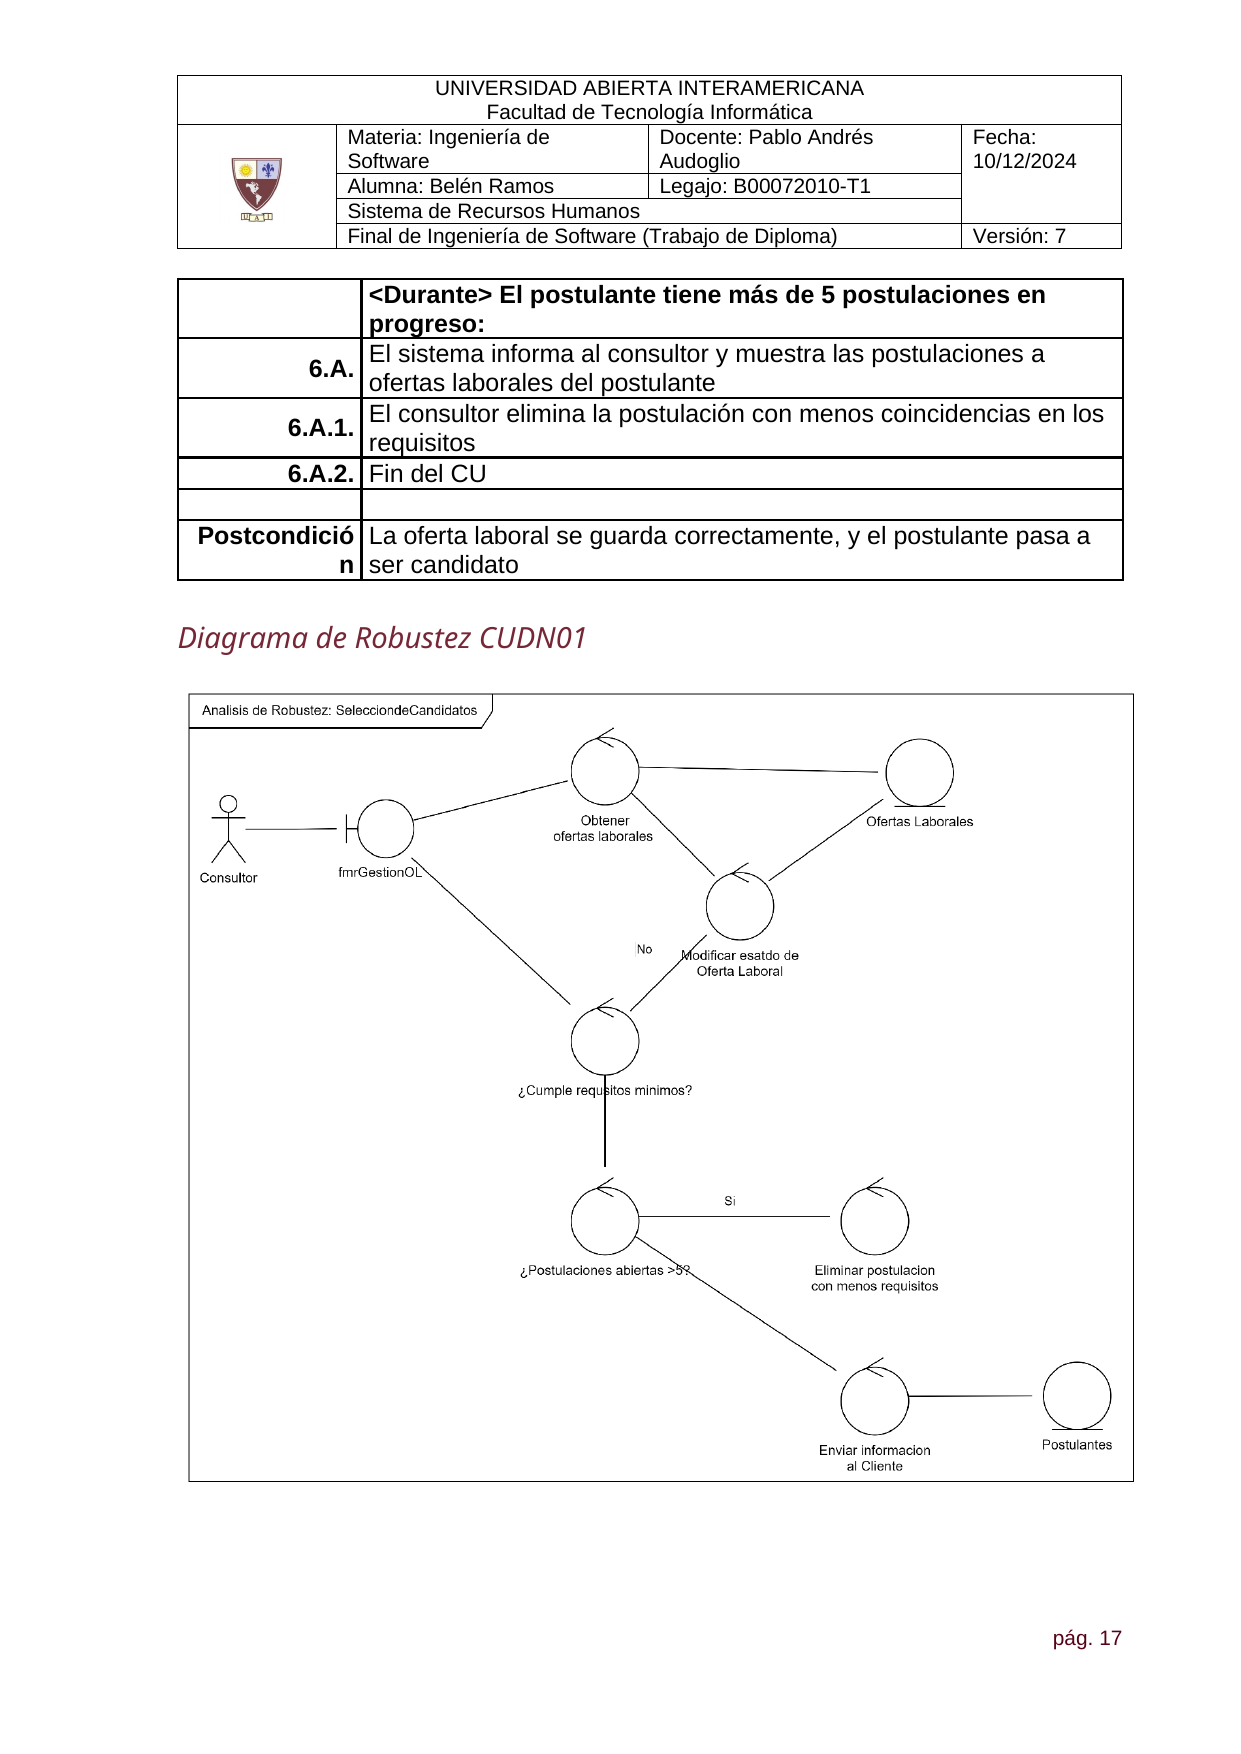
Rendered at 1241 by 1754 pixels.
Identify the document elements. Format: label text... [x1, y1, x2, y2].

table_cell 6.A. [179, 339, 360, 397]
table_cell [798, 490, 1122, 519]
table_cell Postcondición [179, 521, 360, 578]
subtitle Diagrama de Robustez CUDN01 [177, 618, 1122, 657]
table_cell [179, 490, 360, 519]
table_cell 6.A.2. [179, 459, 360, 488]
table_cell La oferta laboral se guarda correctamente, y el postulante pasa a ser candidato [363, 521, 1122, 578]
table_cell <Durante> El postulante tiene más de 5 postulaciones en progreso: [363, 280, 1122, 337]
table_cell 6.A.1. [179, 399, 360, 456]
table_cell [363, 490, 797, 519]
table_cell El consultor elimina la postulación con menos coincidencias en los requisitos [363, 399, 1122, 456]
picture [220, 153, 294, 224]
table_cell [179, 280, 360, 337]
table_cell Fin del CU [363, 459, 1122, 488]
table_cell El sistema informa al consultor y muestra las postulaciones a ofertas laborales del postulante [363, 339, 1122, 397]
picture [177, 682, 1146, 1494]
